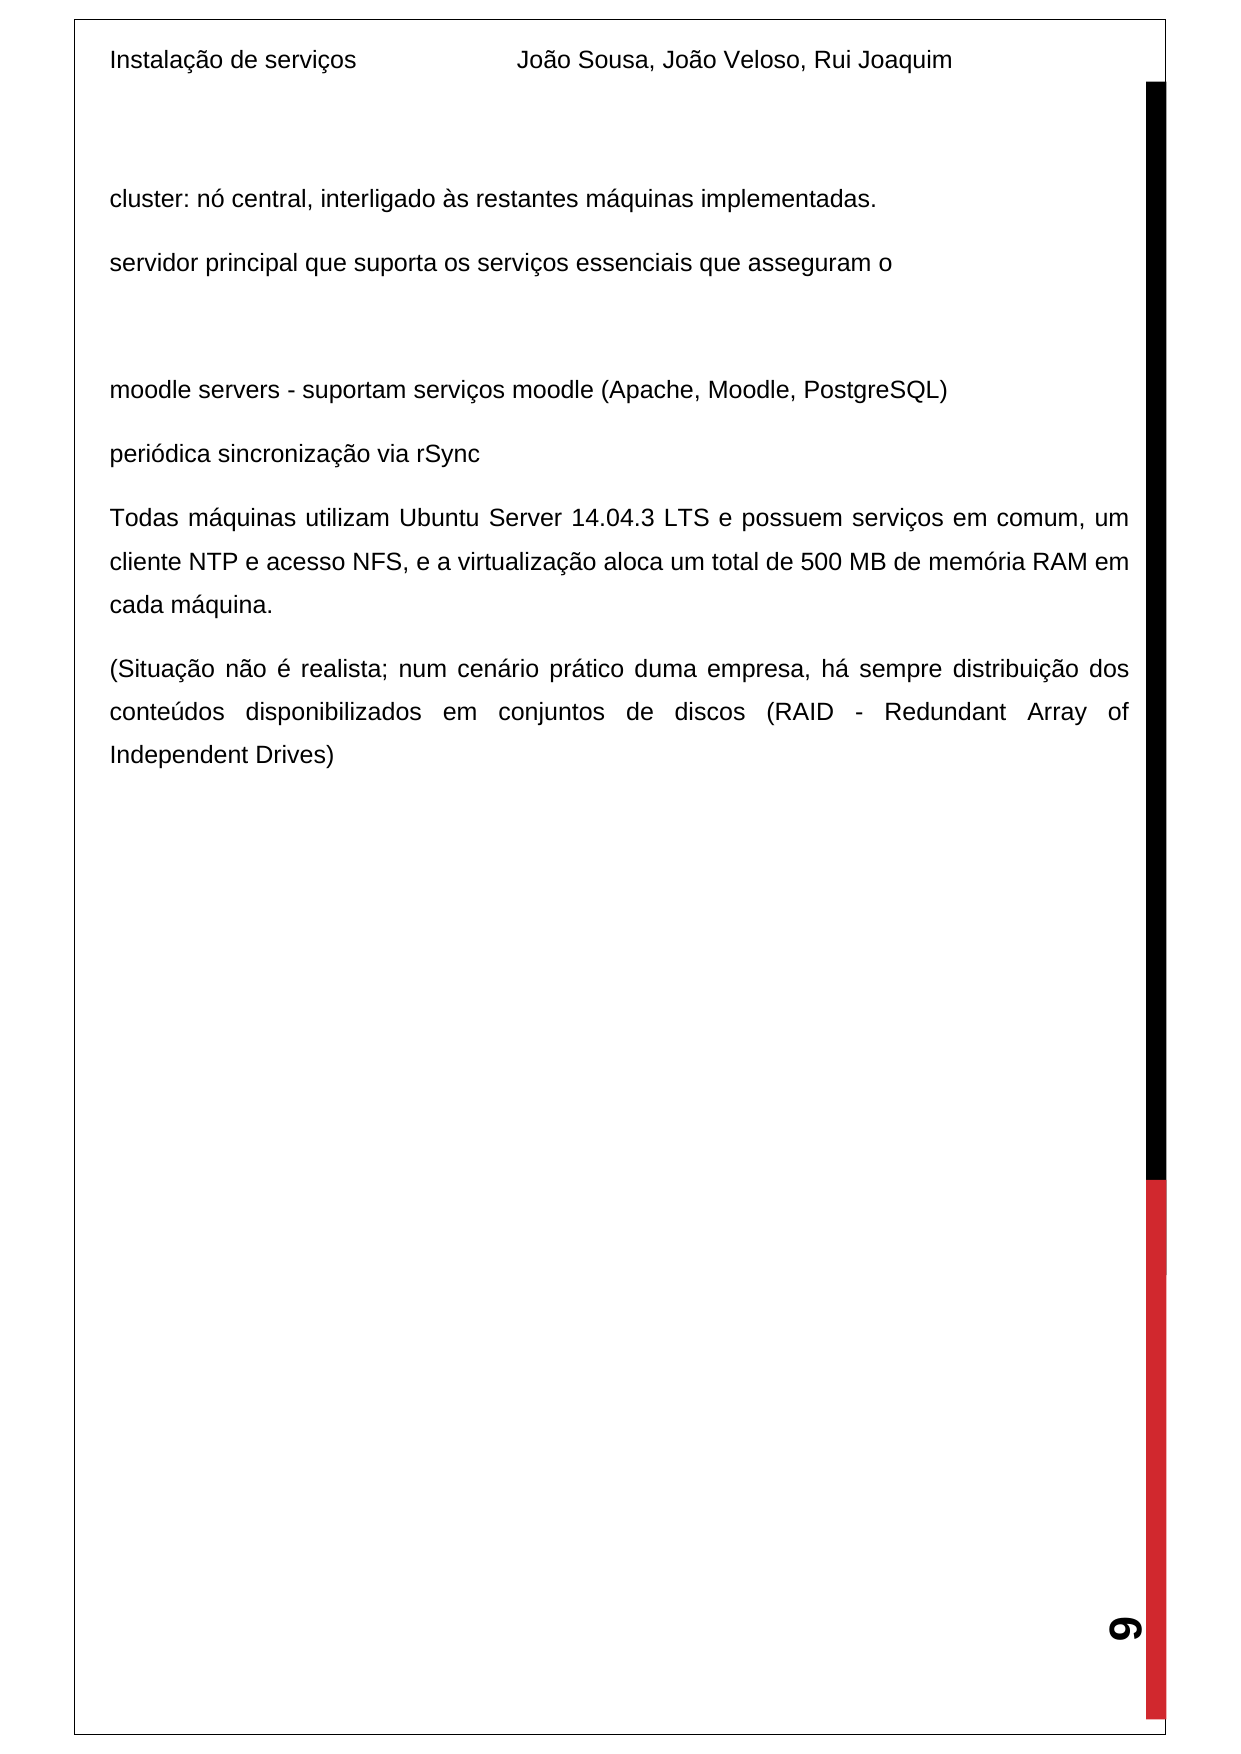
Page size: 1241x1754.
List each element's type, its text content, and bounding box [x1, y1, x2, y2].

text periódica sincronização via rSync [109, 439, 1131, 468]
text (Situação não é realista; num cenário prático duma empresa, há sempre distribuição dos conteúdos disponibilizados em conjuntos de discos (RAID - Redundant Array of Independent Drives) [109, 653, 1131, 768]
text Todas máquinas utilizam Ubuntu Server 14.04.3 LTS e possuem serviços em comum, um cliente NTP e acesso NFS, e a virtualização aloca um total de 500 MB de memória RAM em cada máquina. [109, 503, 1131, 618]
text moodle servers - suportam serviços moodle (Apache, Moodle, PostgreSQL) [109, 375, 1131, 404]
text cluster: nó central, interligado às restantes máquinas implementadas. [109, 183, 1131, 212]
text servidor principal que suporta os serviços essenciais que asseguram o [109, 247, 1131, 276]
